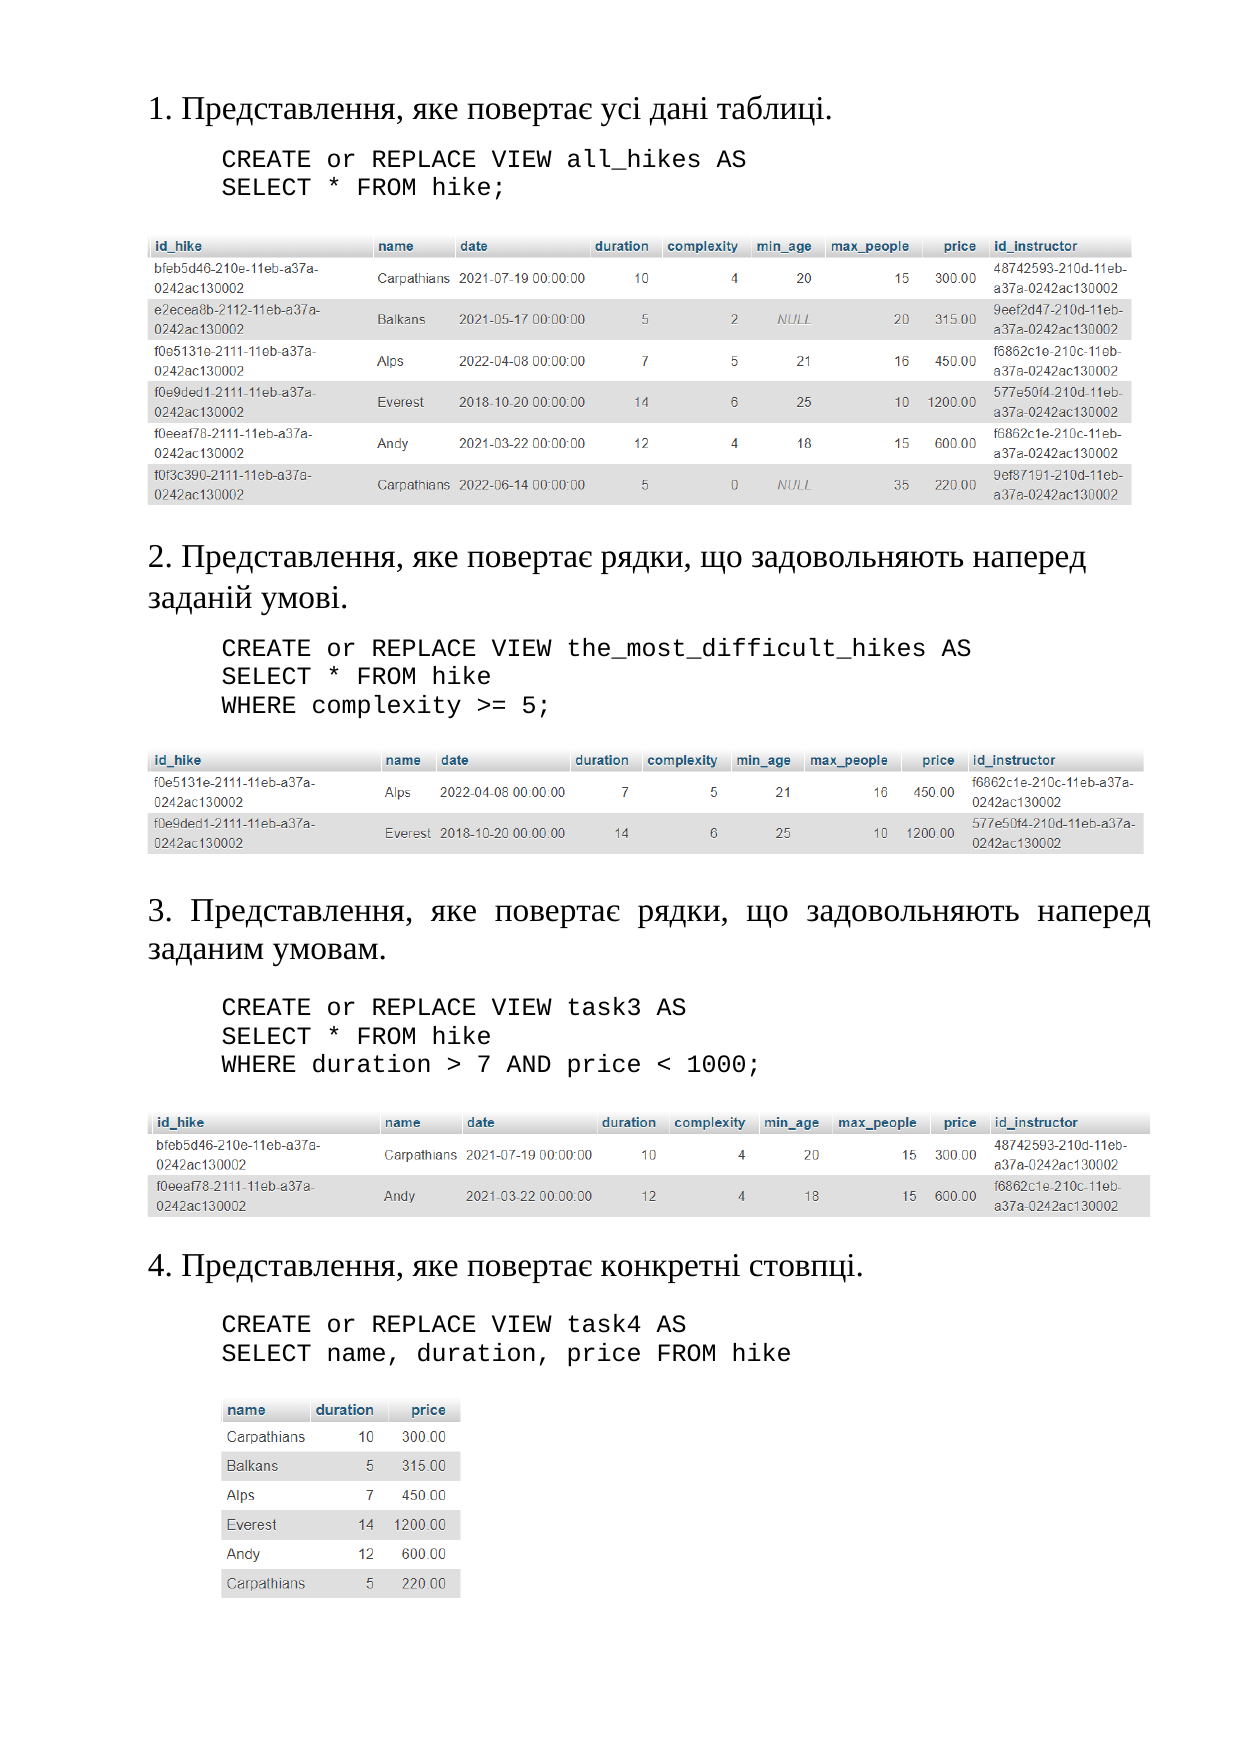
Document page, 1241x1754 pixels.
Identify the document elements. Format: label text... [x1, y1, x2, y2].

picture [221, 1397, 469, 1604]
text WHERE duration > 7 AND price < 1000; [148, 1052, 1152, 1080]
text 1. Представлення, яке повертає усі дані таблиці. [148, 88, 1152, 127]
picture [147, 1108, 1150, 1218]
text SELECT * FROM hike [148, 1023, 1152, 1052]
text CREATE or REPLACE VIEW all_hikes AS [148, 147, 1152, 175]
text 3. Представлення, яке повертає рядки, що задовольняють наперед заданим умовам. [148, 890, 1152, 967]
text CREATE or REPLACE VIEW the_most_difficult_hikes AS [148, 636, 1152, 664]
text CREATE or REPLACE VIEW task4 AS [148, 1312, 1152, 1340]
picture [147, 231, 1137, 508]
text WHERE complexity >= 5; [148, 692, 1152, 721]
text 4. Представлення, яке повертає конкретні стовпці. [148, 1245, 1152, 1284]
text SELECT name, duration, price FROM hike [148, 1340, 1152, 1369]
picture [147, 746, 1144, 857]
text CREATE or REPLACE VIEW task3 AS [148, 995, 1152, 1023]
text SELECT * FROM hike [148, 664, 1152, 692]
text 2. Представлення, яке повертає рядки, що задовольняють наперед заданій умові. [148, 536, 1152, 616]
text SELECT * FROM hike; [148, 175, 1152, 203]
